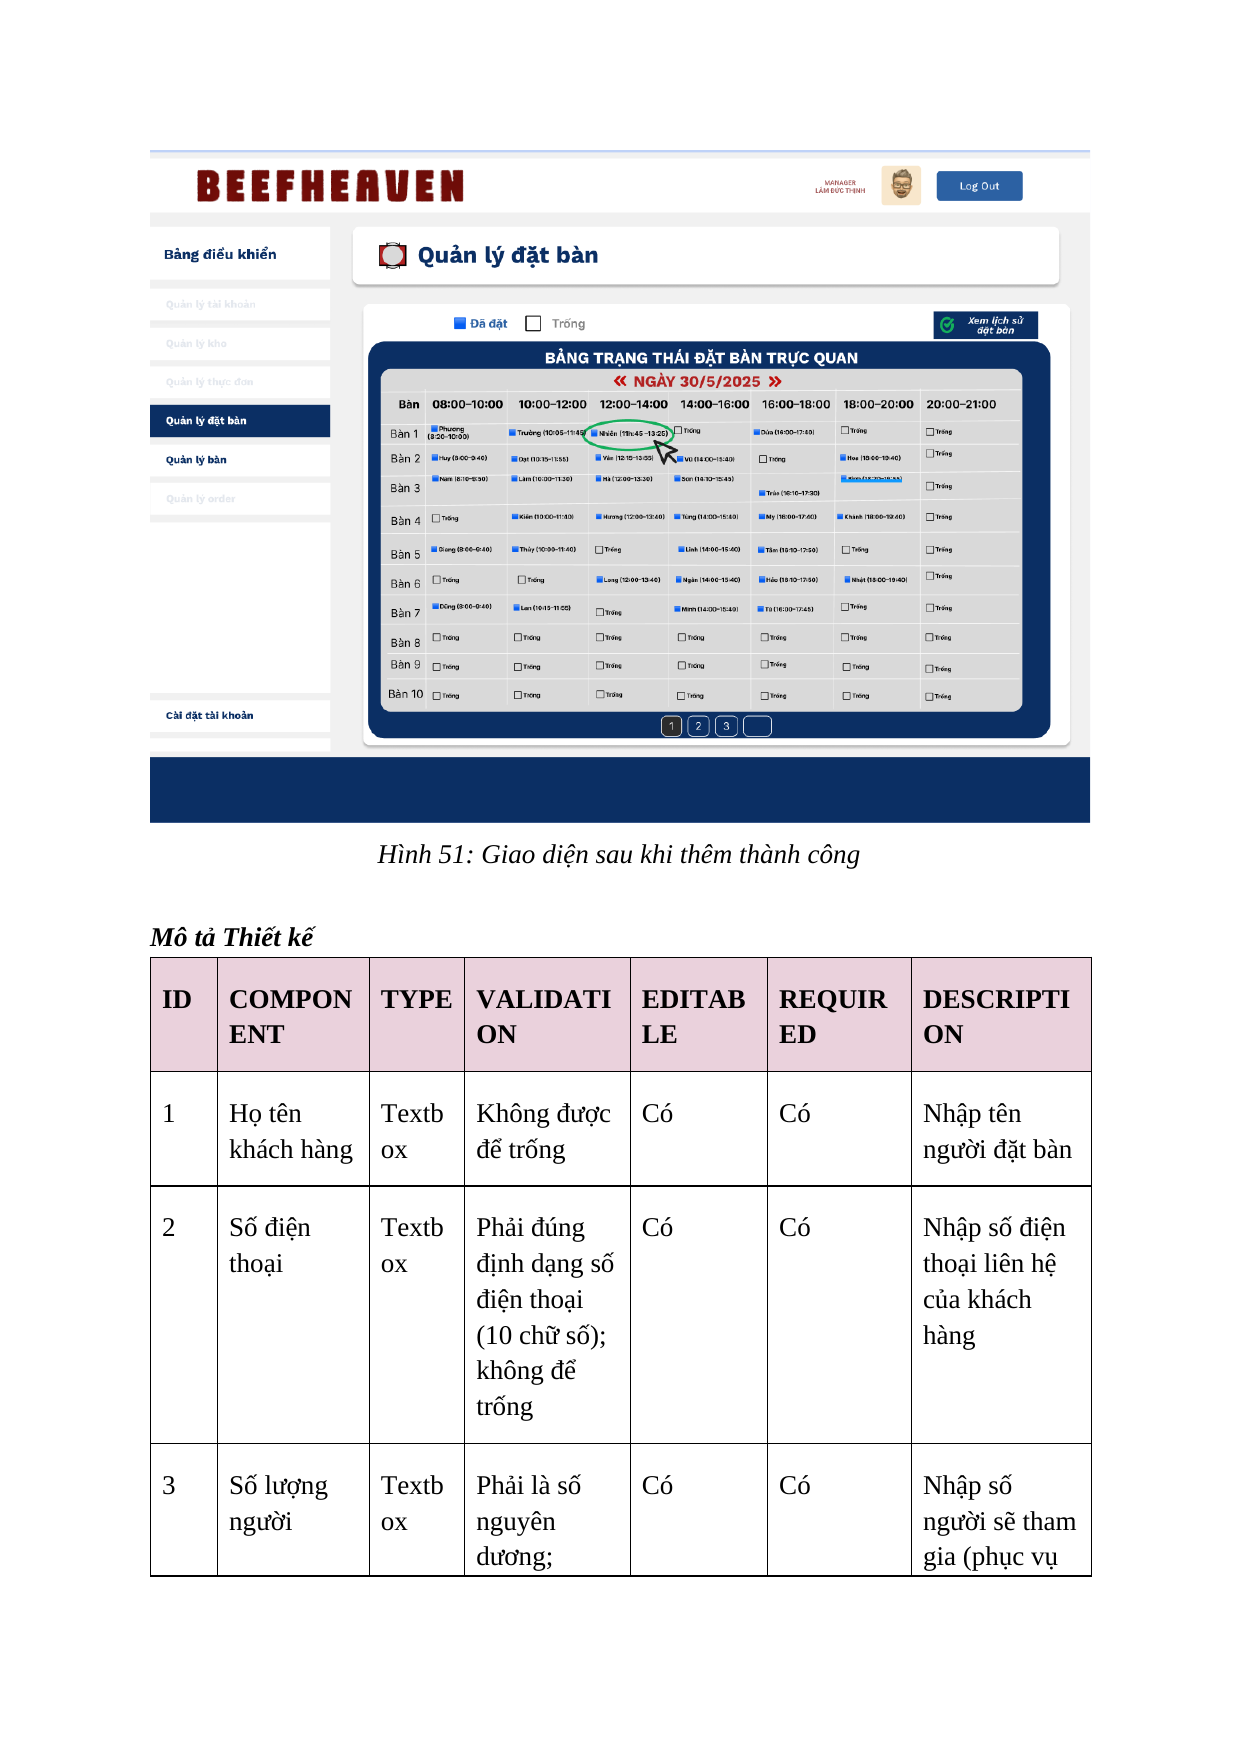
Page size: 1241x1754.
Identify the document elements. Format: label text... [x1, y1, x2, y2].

table_header ID [151, 958, 217, 1071]
table_cell Có [631, 1072, 767, 1185]
table_cell 3 [151, 1444, 217, 1575]
table_header REQUIRED [768, 958, 911, 1071]
table_cell Số lượng người [218, 1444, 369, 1575]
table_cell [912, 1444, 1091, 1575]
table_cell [465, 1444, 630, 1575]
table_cell Textbox [370, 1187, 464, 1443]
table_cell Có [631, 1187, 767, 1443]
table_cell Có [768, 1072, 911, 1185]
picture [150, 150, 1091, 823]
table_header EDITABLE [631, 958, 767, 1071]
table_cell Có [768, 1187, 911, 1443]
table_header DESCRIPTION [912, 958, 1091, 1071]
table_cell 2 [151, 1187, 217, 1443]
table_cell Nhập số điện thoại liên hệ của khách hàng [912, 1187, 1091, 1443]
subtitle Hình 51: Giao diện sau khi thêm thành công [150, 838, 1090, 869]
table_header VALIDATION [465, 958, 630, 1071]
table_cell Họ tên khách hàng [218, 1072, 369, 1185]
table_header COMPONENT [218, 958, 369, 1071]
table_cell Không được để trống [465, 1072, 630, 1185]
table_cell Phải đúng định dạng số điện thoại (10 chữ số); không để trống [465, 1187, 630, 1443]
table_cell Số điện thoại [218, 1187, 369, 1443]
table_cell Textbox [370, 1072, 464, 1185]
table_header TYPE [370, 958, 464, 1071]
table_cell Textbox [370, 1444, 464, 1575]
text Mô tả Thiết kế [150, 921, 1090, 952]
table_cell 1 [151, 1072, 217, 1185]
table_cell Có [768, 1444, 911, 1575]
table_cell Nhập tên người đặt bàn [912, 1072, 1091, 1185]
table_cell Có [631, 1444, 767, 1575]
